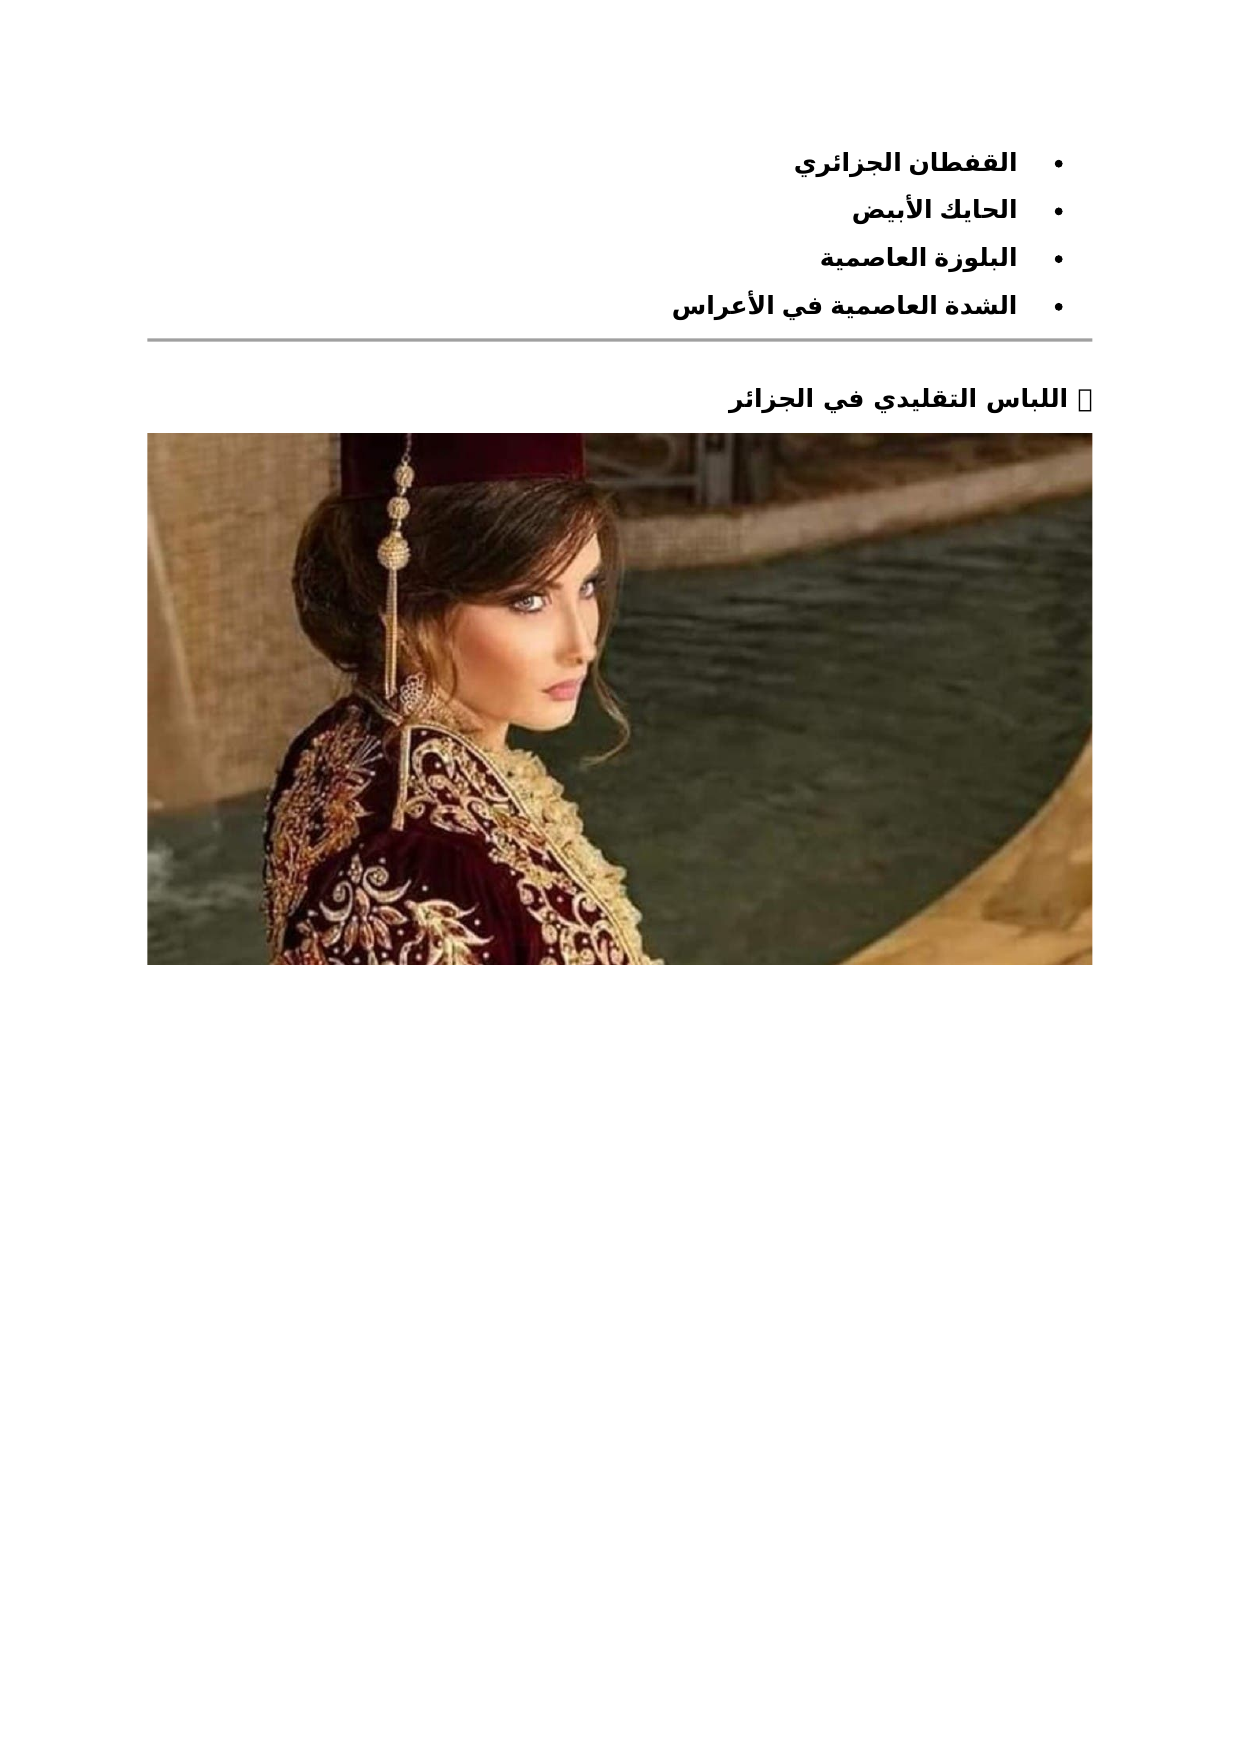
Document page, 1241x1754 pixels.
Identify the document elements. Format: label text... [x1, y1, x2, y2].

list الحايك الأبيض [148, 195, 1055, 224]
picture [147, 433, 1093, 965]
list القفطان الجزائري [148, 148, 1055, 176]
text 🍛 اللباس التقليدي في الجزائر [148, 384, 1093, 413]
list الشدة العاصمية في الأعراس [148, 291, 1055, 319]
list البلوزة العاصمية [148, 243, 1055, 272]
